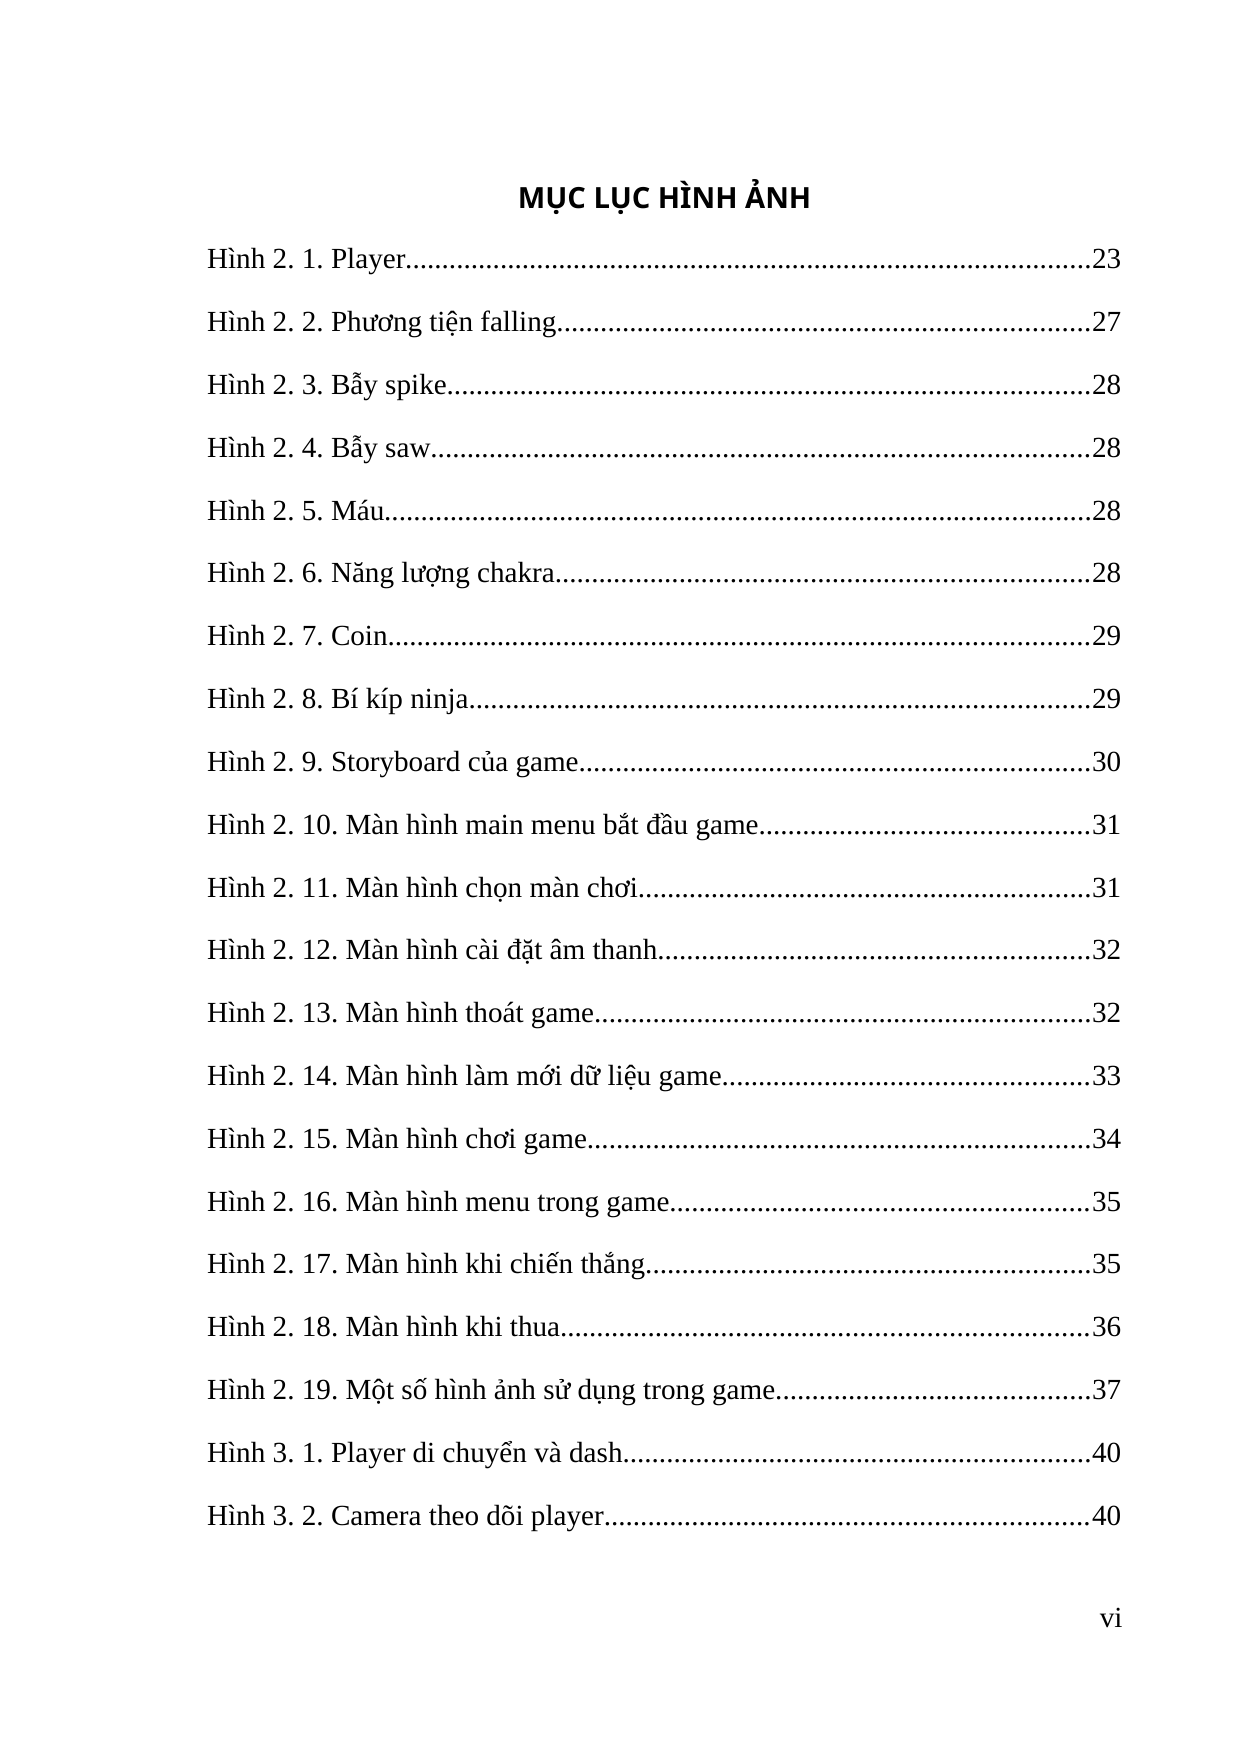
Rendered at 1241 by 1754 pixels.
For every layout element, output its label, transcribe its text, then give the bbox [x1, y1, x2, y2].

text Hình 2. 14. Màn hình làm mới dữ liệu game 33 [207, 1058, 1122, 1092]
text Hình 2. 3. Bẫy spike 28 [207, 367, 1122, 401]
text Hình 2. 18. Màn hình khi thua 36 [207, 1309, 1122, 1343]
text Hình 3. 1. Player di chuyển và dash 40 [207, 1435, 1122, 1468]
subtitle MỤC LỤC HÌNH ẢNH [207, 177, 1122, 217]
text Hình 2. 4. Bẫy saw 28 [207, 430, 1122, 463]
text Hình 2. 7. Coin 29 [207, 618, 1122, 652]
text Hình 2. 16. Màn hình menu trong game 35 [207, 1184, 1122, 1217]
text Hình 2. 1. Player 23 [207, 242, 1122, 275]
text Hình 2. 10. Màn hình main menu bắt đầu game 31 [207, 807, 1122, 840]
text Hình 3. 2. Camera theo dõi player 40 [207, 1498, 1122, 1531]
text Hình 2. 6. Năng lượng chakra 28 [207, 556, 1122, 589]
text Hình 2. 17. Màn hình khi chiến thắng 35 [207, 1247, 1122, 1280]
text Hình 2. 8. Bí kíp ninja 29 [207, 681, 1122, 715]
text Hình 2. 2. Phương tiện falling 27 [207, 304, 1122, 338]
text Hình 2. 12. Màn hình cài đặt âm thanh 32 [207, 932, 1122, 966]
text Hình 2. 13. Màn hình thoát game 32 [207, 995, 1122, 1029]
text Hình 2. 15. Màn hình chơi game 34 [207, 1121, 1122, 1154]
text Hình 2. 5. Máu 28 [207, 493, 1122, 526]
text Hình 2. 19. Một số hình ảnh sử dụng trong game 37 [207, 1372, 1122, 1406]
text Hình 2. 9. Storyboard của game 30 [207, 744, 1122, 778]
text Hình 2. 11. Màn hình chọn màn chơi 31 [207, 870, 1122, 903]
